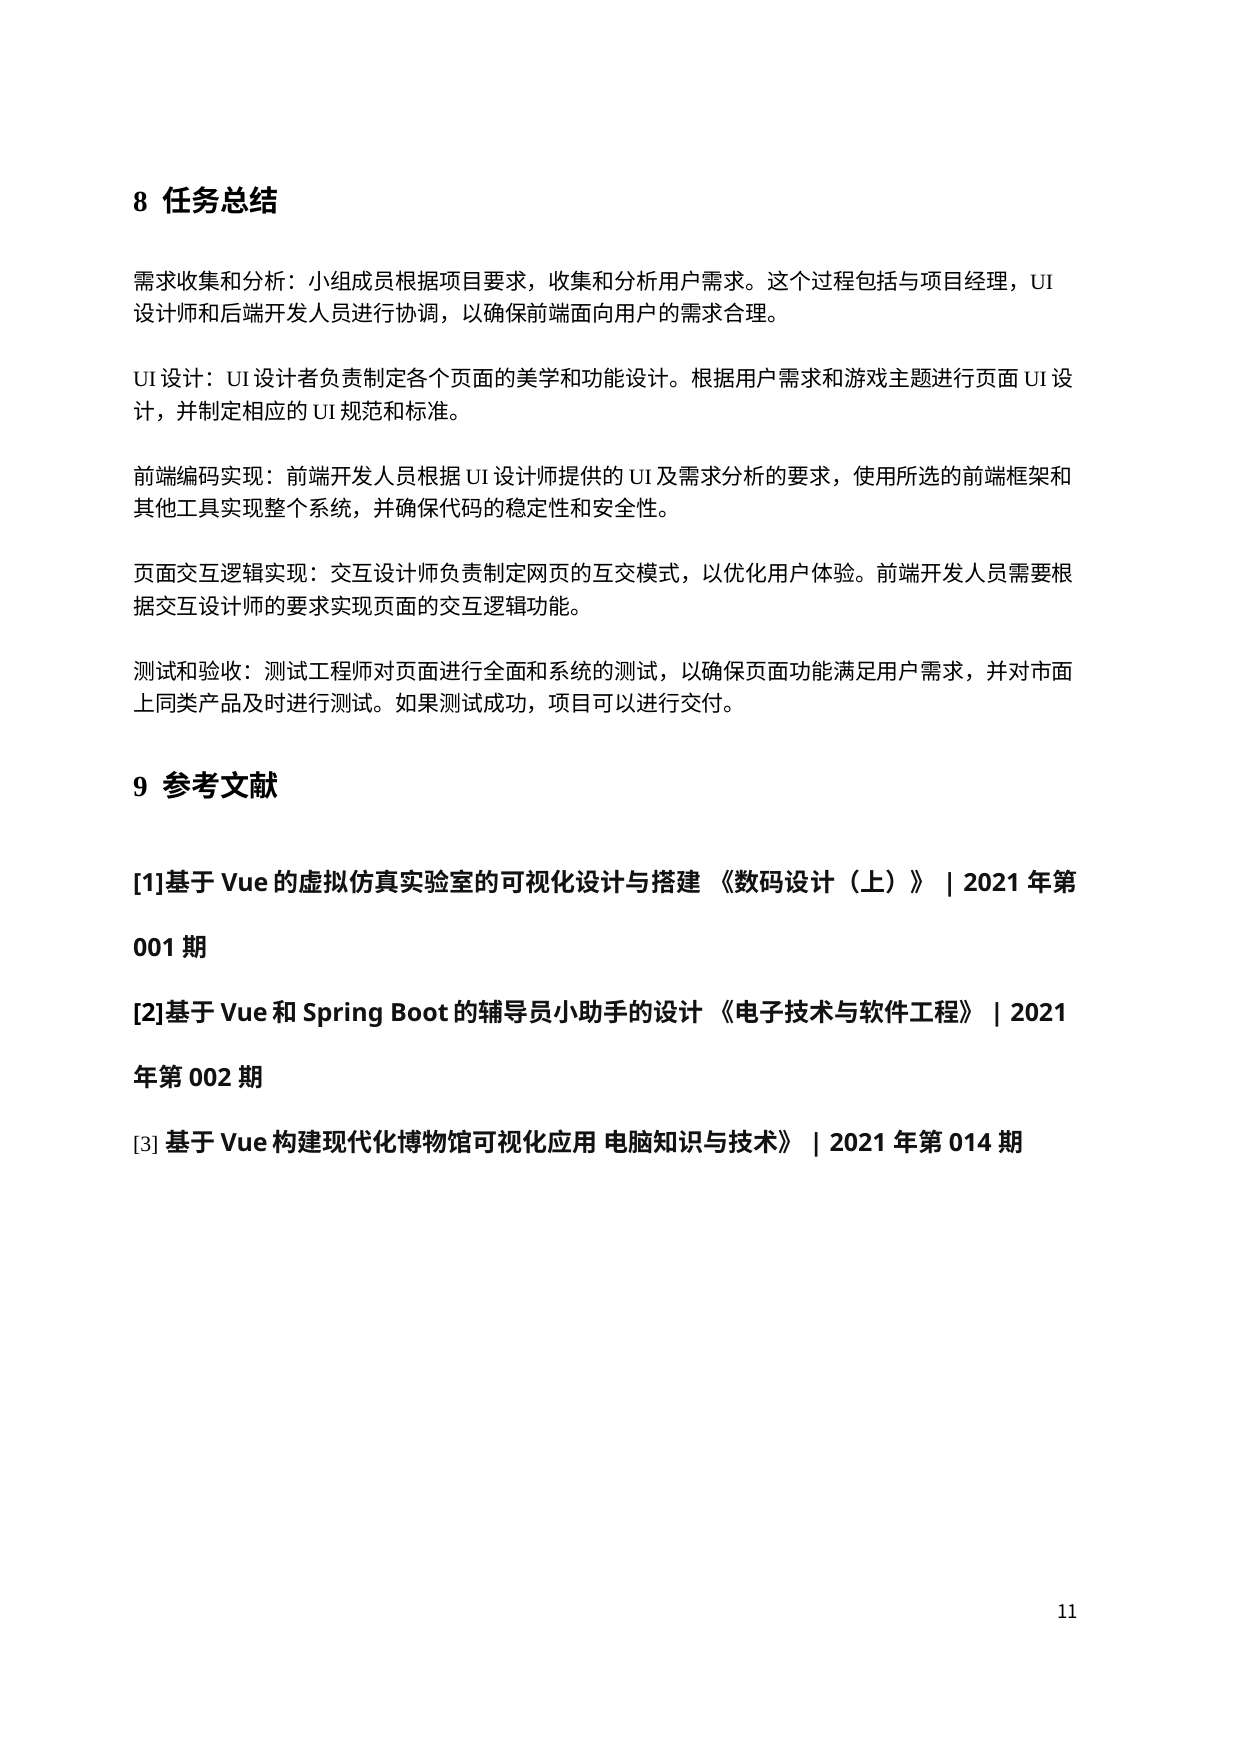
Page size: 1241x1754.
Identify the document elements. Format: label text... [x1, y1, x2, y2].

text 前端编码实现：前端开发人员根据UI设计师提供的UI及需求分析的要求，使用所选的前端框架和其他工具实现整个系统，并确保代码的稳定性和安全性。 [133, 458, 1078, 523]
text 页面交互逻辑实现：交互设计师负责制定网页的互交模式，以优化用户体验。前端开发人员需要根据交互设计师的要求实现页面的交互逻辑功能。 [133, 556, 1078, 621]
text UI设计：UI设计者负责制定各个页面的美学和功能设计。根据用户需求和游戏主题进行页面UI设计，并制定相应的UI规范和标准。 [133, 361, 1078, 426]
list 基于Vue的虚拟仿真实验室的可视化设计与搭建 《数码设计（上）》 | 2021 年第 001 期 [133, 848, 1078, 978]
list 基于Vue和Spring Boot的辅导员小助手的设计 《电子技术与软件工程》 | 2021 年第 002 期 [133, 978, 1078, 1108]
text 需求收集和分析：小组成员根据项目要求，收集和分析用户需求。这个过程包括与项目经理，UI设计师和后端开发人员进行协调，以确保前端面向用户的需求合理。 [133, 263, 1078, 328]
text 测试和验收：测试工程师对页面进行全面和系统的测试，以确保页面功能满足用户需求，并对市面上同类产品及时进行测试。如果测试成功，项目可以进行交付。 [133, 653, 1078, 718]
subtitle 9 参考文献 [133, 751, 1078, 816]
list 基于Vue构建现代化博物馆可视化应用 电脑知识与技术》 | 2021 年第 014 期 [133, 1108, 1078, 1173]
subtitle 8 任务总结 [133, 166, 1078, 231]
